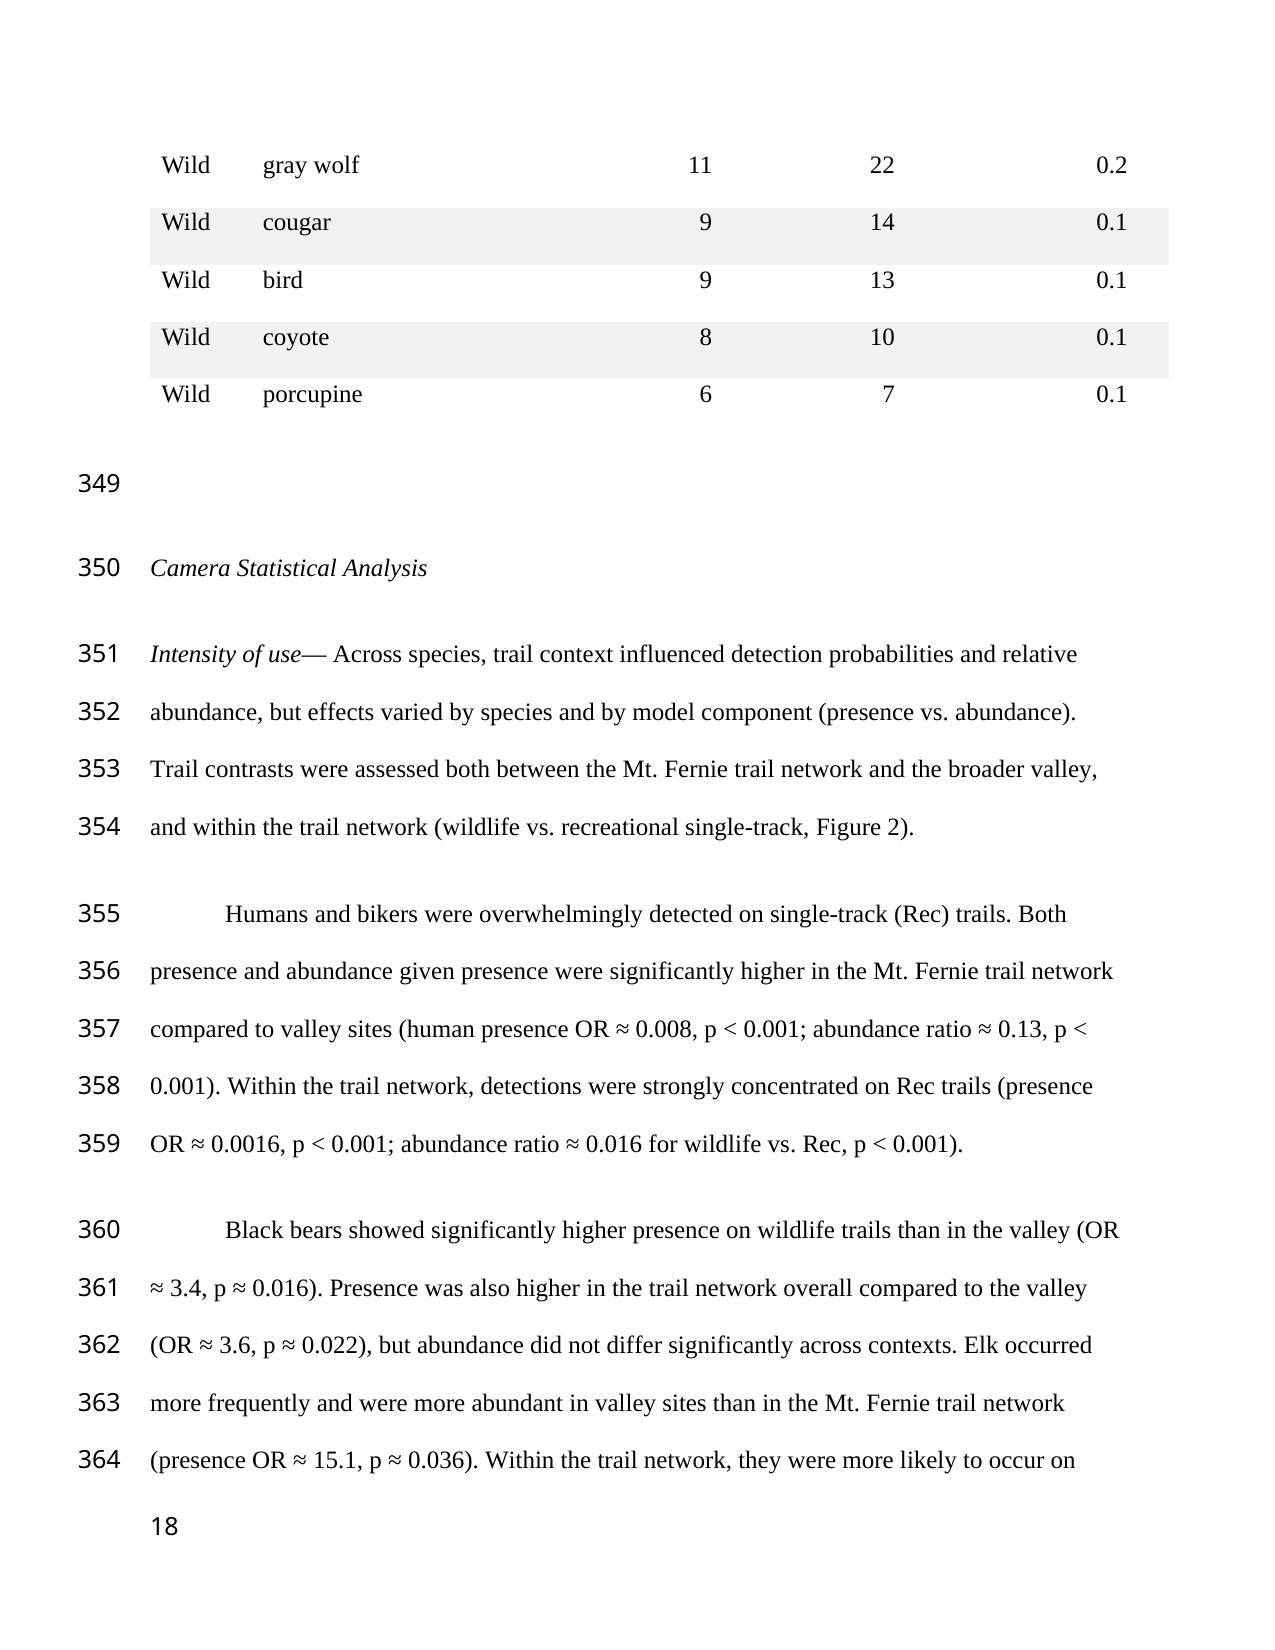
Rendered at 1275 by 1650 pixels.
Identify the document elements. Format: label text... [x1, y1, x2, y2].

text Intensity of use— Across species, trail context influenced detection probabilities and relative abundance, but effects varied by species and by model component (presence vs. abundance). Trail contrasts were assessed both between the Mt. Fernie trail network and the broader valley, and within the trail network (wildlife vs. recreational single-track, Figure 2). [150, 639, 1125, 841]
table_cell gray wolf [251, 150, 608, 207]
table_cell 6 [608, 380, 723, 437]
text Humans and bikers were overwhelmingly detected on single-track (Rec) trails. Both presence and abundance given presence were significantly higher in the Mt. Fernie trail network compared to valley sites (human presence OR ≈ 0.008, p < 0.001; abundance ratio ≈ 0.13, p < 0.001). Within the trail network, detections were strongly concentrated on Rec trails (presence OR ≈ 0.0016, p < 0.001; abundance ratio ≈ 0.016 for wildlife vs. Rec, p < 0.001). [150, 899, 1125, 1157]
table_cell 22 [723, 150, 906, 207]
table_cell 8 [608, 322, 723, 379]
table_cell Wild [150, 265, 251, 322]
table_cell 0.1 [906, 265, 1139, 322]
text Camera Statistical Analysis [150, 553, 1125, 582]
table_cell 14 [723, 208, 906, 265]
table_cell cougar [251, 208, 608, 265]
table_cell 7 [723, 380, 906, 437]
table_cell 13 [723, 265, 906, 322]
table_cell bird [251, 265, 608, 322]
table_cell 0.1 [906, 380, 1139, 437]
table_cell Wild [150, 322, 251, 379]
table_cell 11 [608, 150, 723, 207]
table_cell Wild [150, 380, 251, 437]
table_cell 0.2 [906, 150, 1139, 207]
table_cell 10 [723, 322, 906, 379]
table_cell 0.1 [906, 208, 1139, 265]
table_cell porcupine [251, 380, 608, 437]
table_cell 9 [608, 208, 723, 265]
table_cell coyote [251, 322, 608, 379]
table_cell Wild [150, 208, 251, 265]
table_cell Wild [150, 150, 251, 207]
table_cell 9 [608, 265, 723, 322]
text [150, 1215, 1125, 1474]
table_cell 0.1 [906, 322, 1139, 379]
